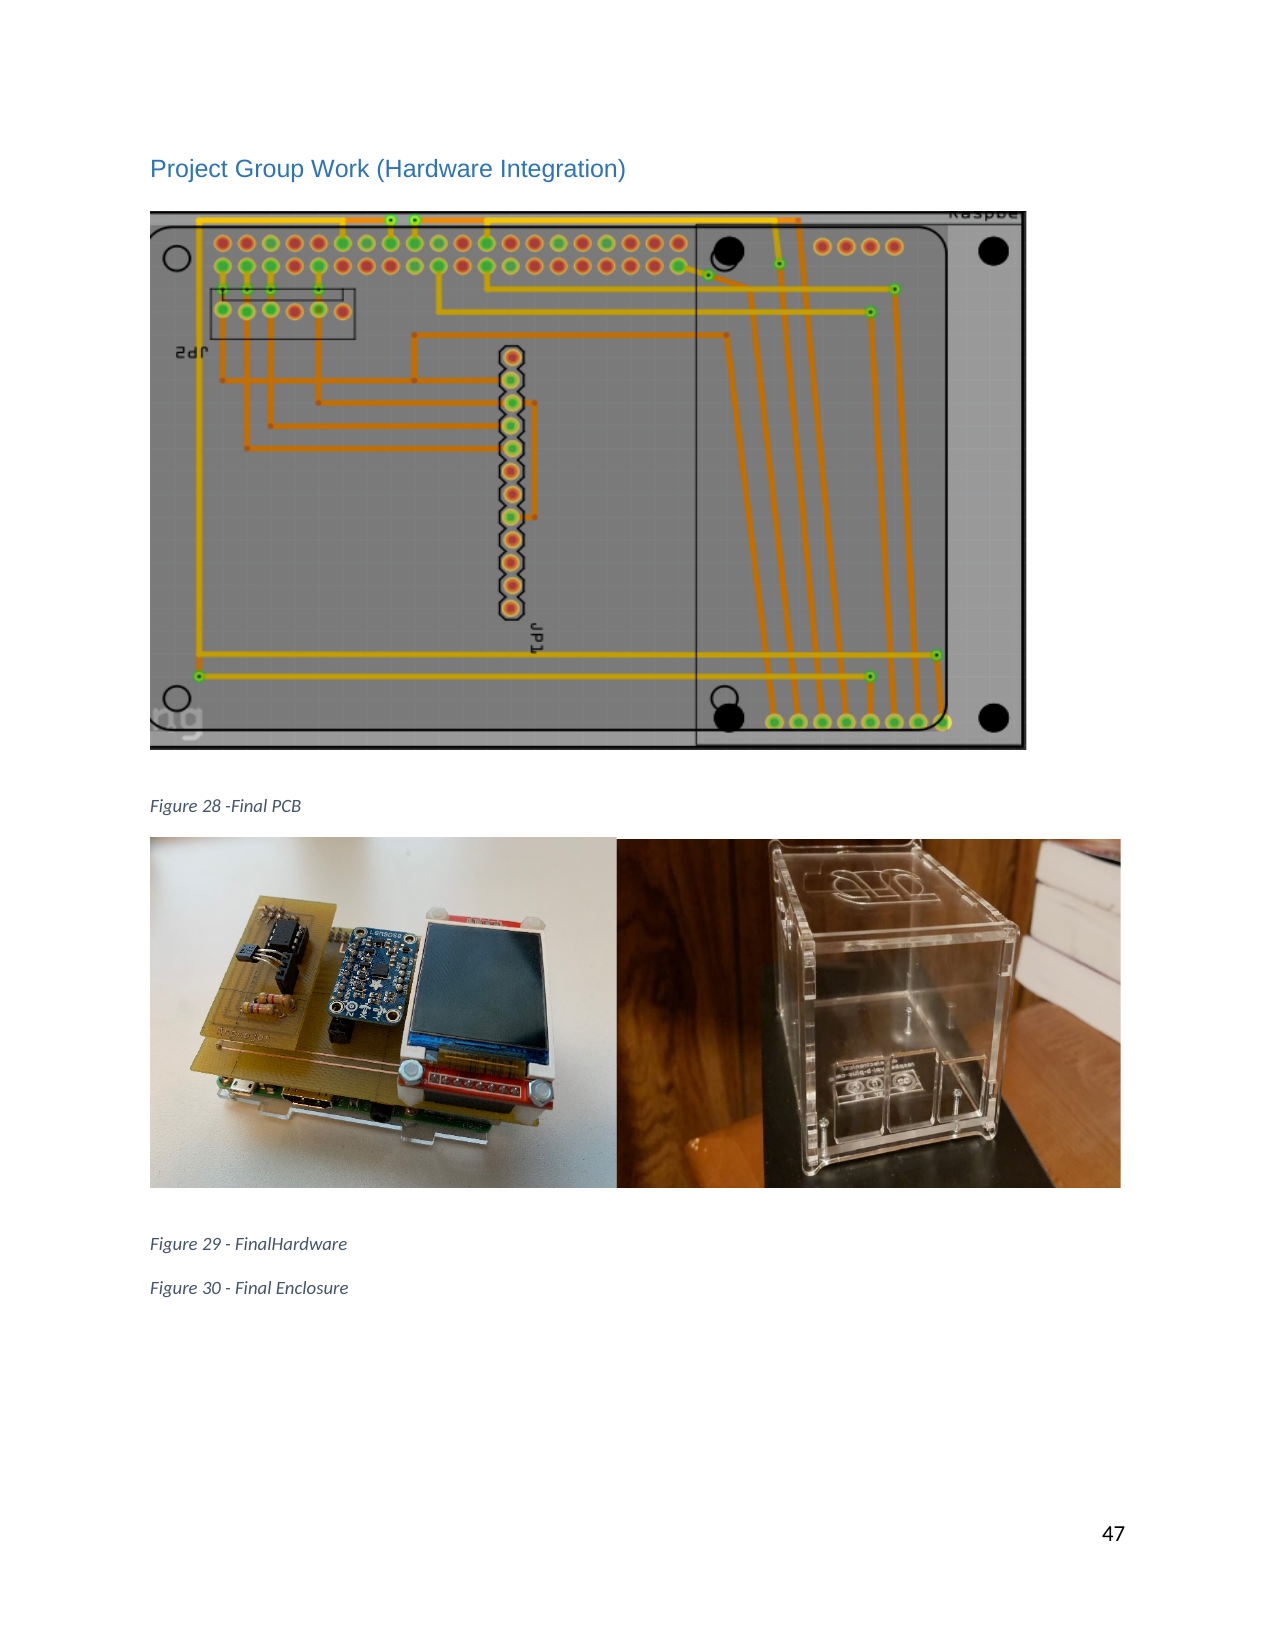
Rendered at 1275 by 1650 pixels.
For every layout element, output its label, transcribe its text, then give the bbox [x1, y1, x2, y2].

subtitle Project Group Work (Hardware Integration) [150, 154, 1125, 183]
picture [150, 211, 1027, 750]
picture [150, 837, 1121, 1188]
